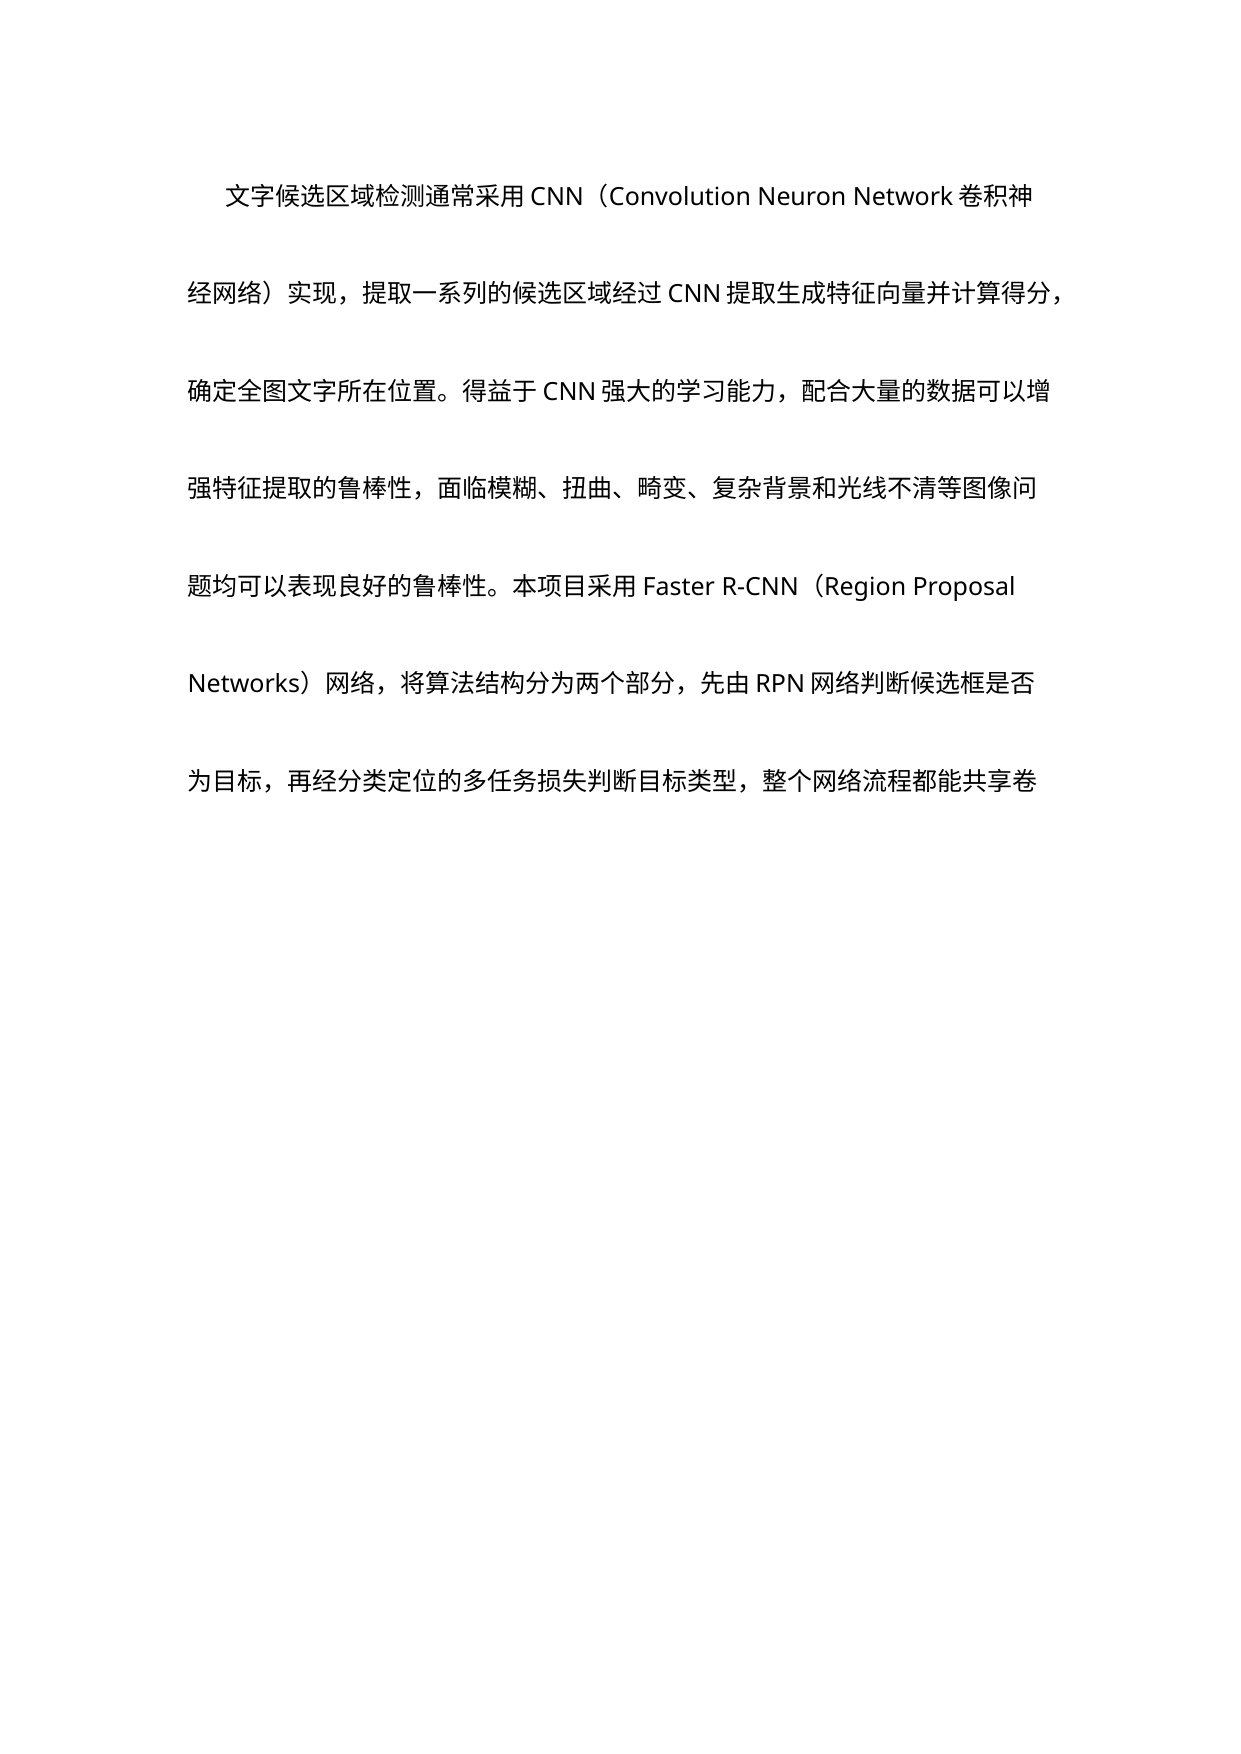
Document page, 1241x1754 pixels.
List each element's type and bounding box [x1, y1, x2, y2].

list [187, 162, 1053, 1543]
